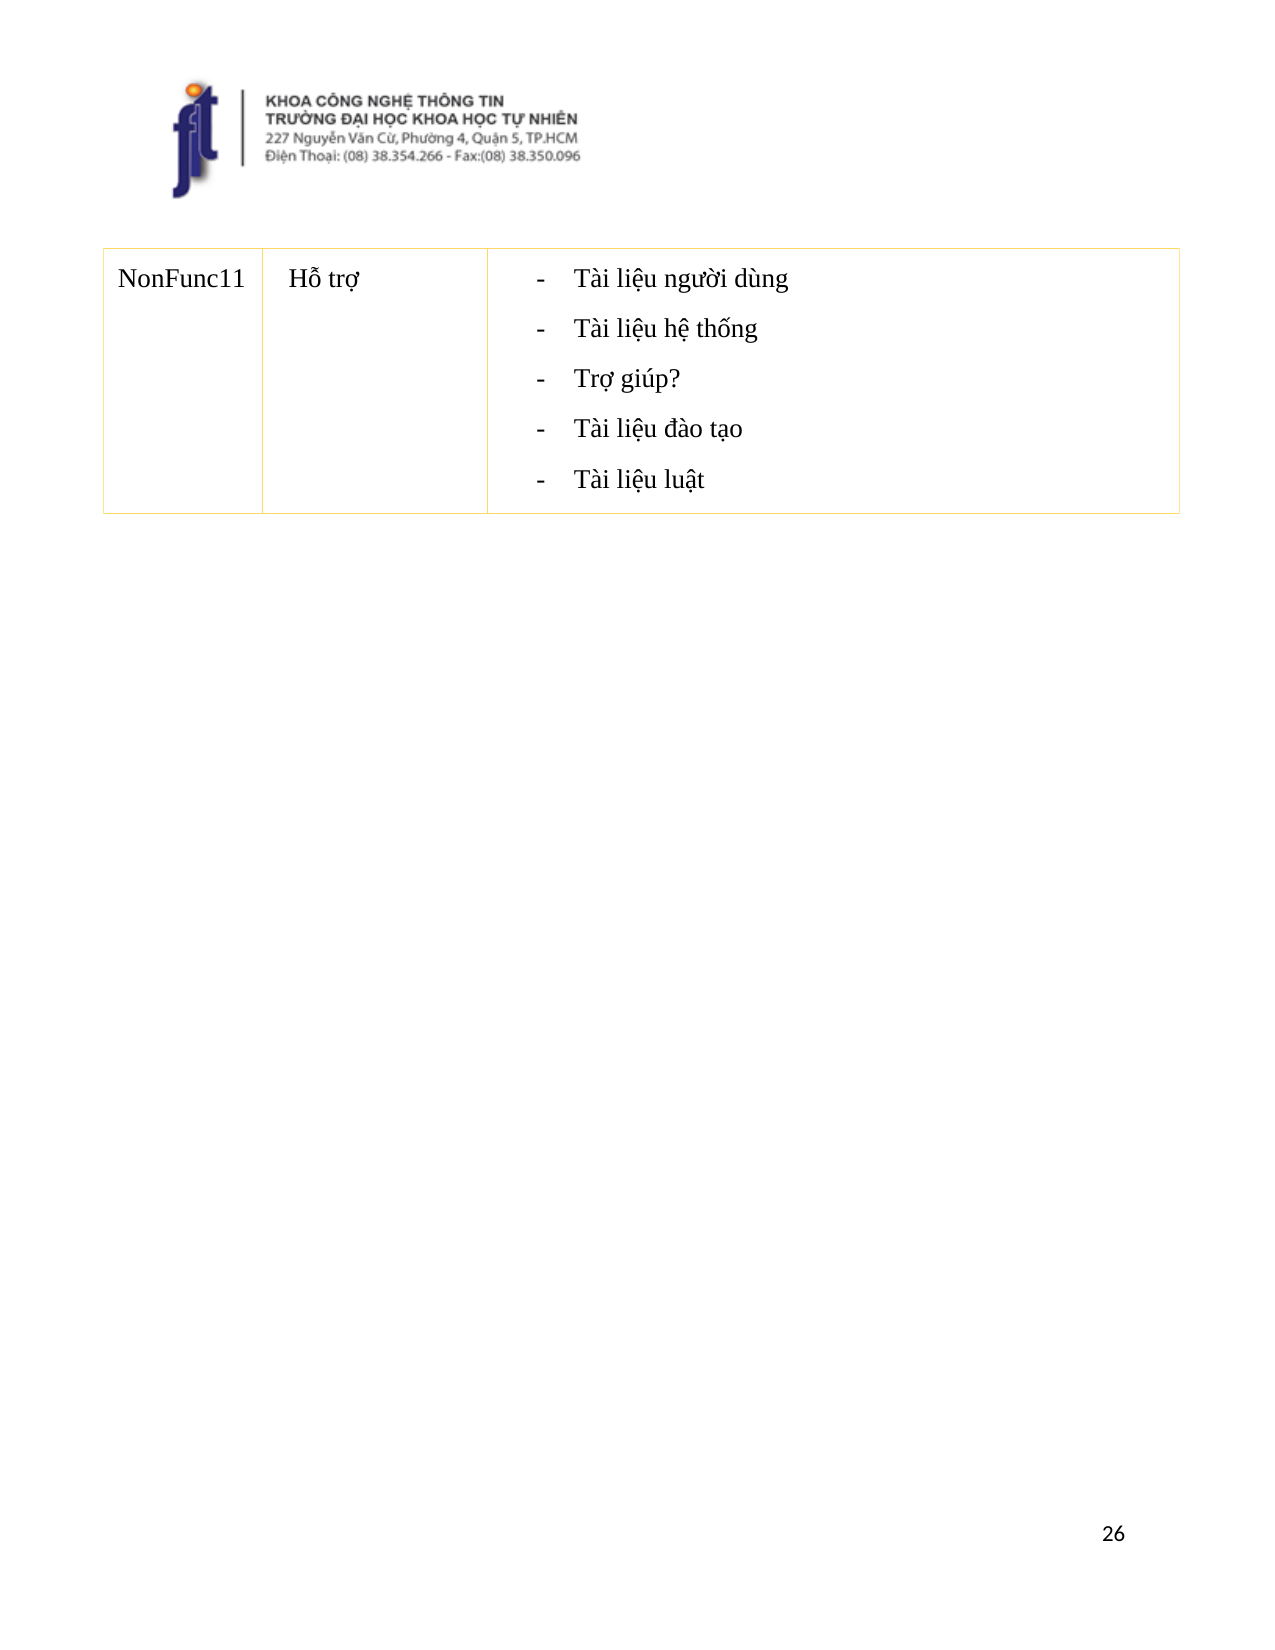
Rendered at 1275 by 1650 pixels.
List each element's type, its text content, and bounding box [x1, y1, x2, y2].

table_cell Hỗ trợ [263, 249, 487, 513]
table_cell NonFunc11 [104, 249, 262, 513]
picture [150, 75, 613, 221]
table_cell Tài liệu người dùng Tài liệu hệ thống Trợ giúp? Tài liệu đào tạo Tài liệu luật [488, 249, 1179, 513]
